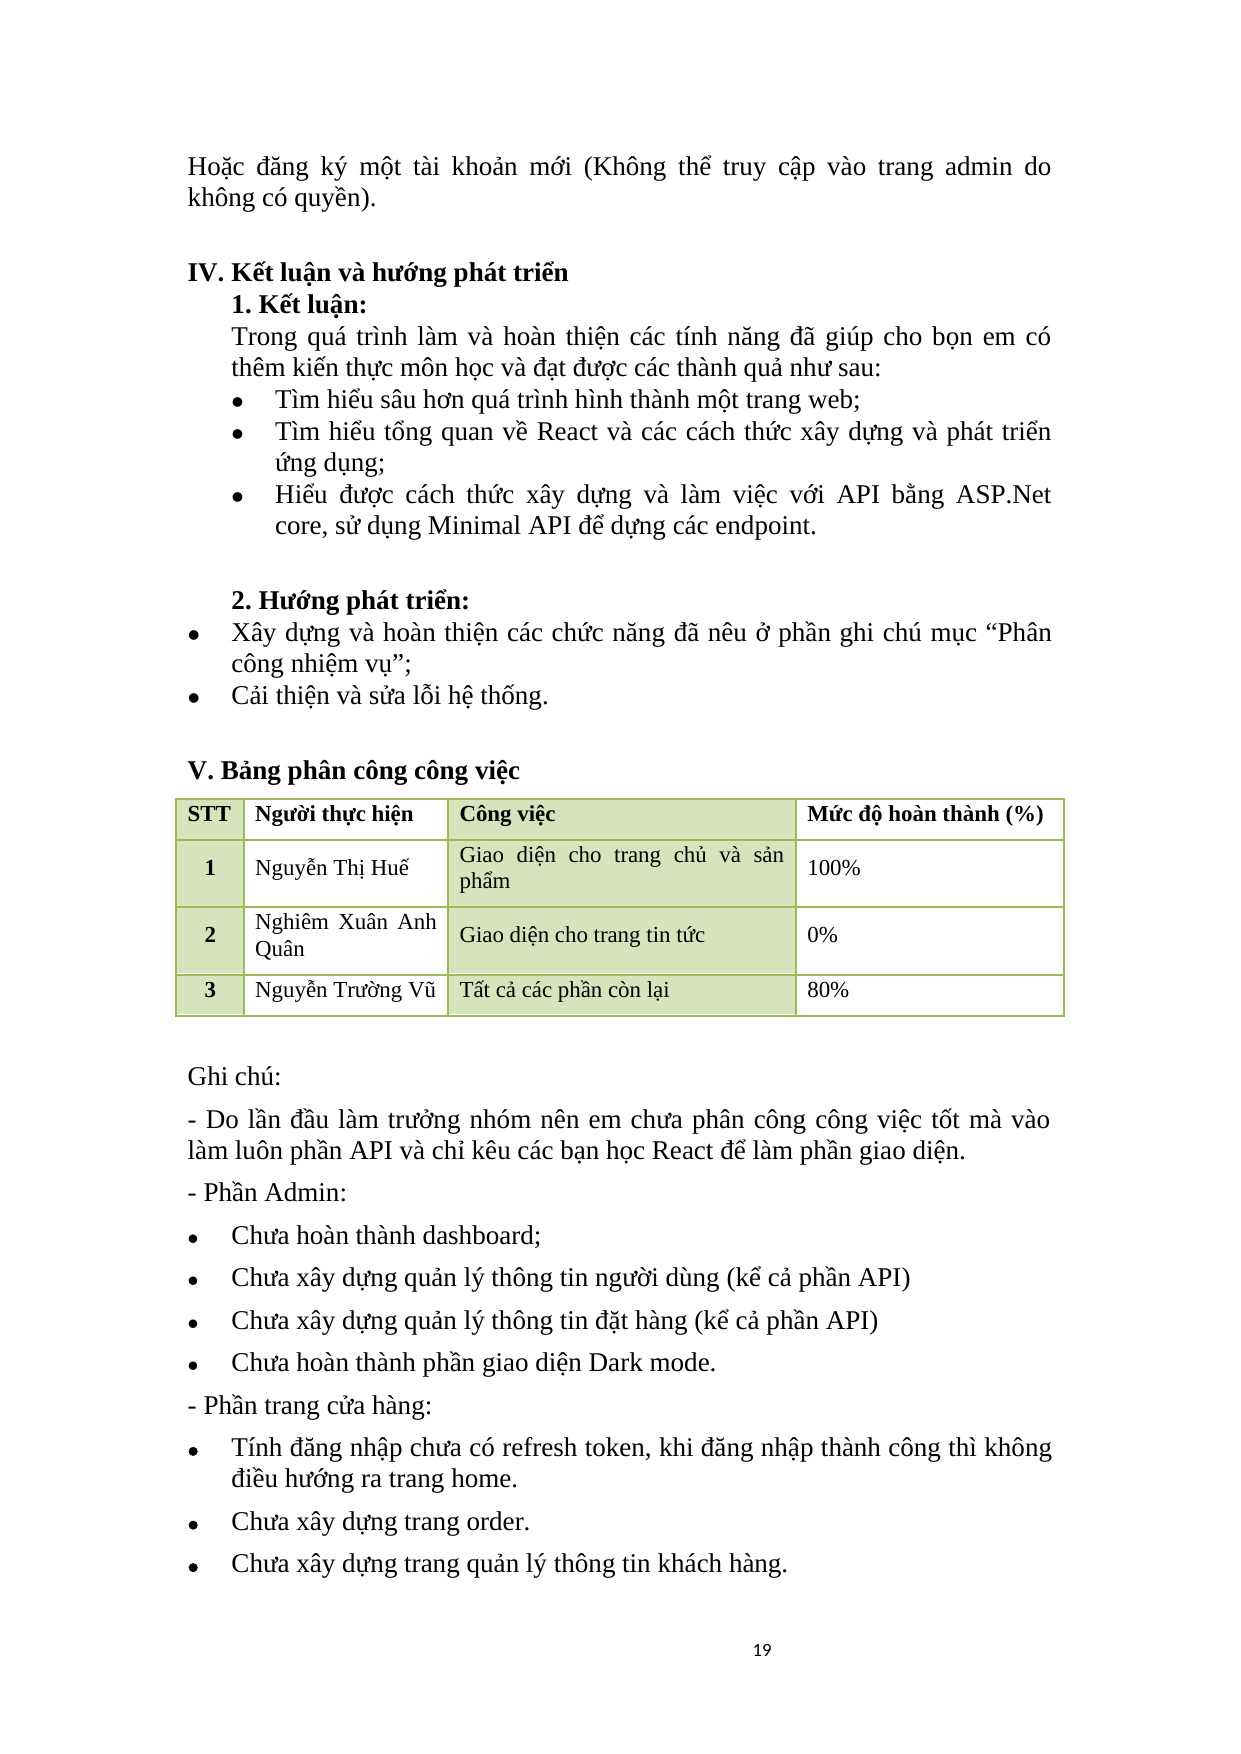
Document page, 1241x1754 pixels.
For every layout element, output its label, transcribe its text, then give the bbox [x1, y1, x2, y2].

table_cell Giao diện cho trang tin tức [449, 908, 795, 973]
list Chưa hoàn thành dashboard; [187, 1219, 1053, 1250]
table_cell Nguyễn Trường Vũ [245, 976, 447, 1014]
list Chưa xây dựng quản lý thông tin đặt hàng (kể cả phần API) [187, 1304, 1053, 1335]
list Xây dựng và hoàn thiện các chức năng đã nêu ở phần ghi chú mục “Phân công nhiệm vụ”; [187, 616, 1053, 678]
table_header Mức độ hoàn thành (%) [797, 800, 1063, 839]
list Tìm hiểu tổng quan về React và các cách thức xây dựng và phát triển ứng dụng; [231, 415, 1053, 477]
list Chưa hoàn thành phần giao diện Dark mode. [187, 1346, 1053, 1377]
list Hiểu được cách thức xây dựng và làm việc với API bằng ASP.Net core, sử dụng Minimal API để dựng các endpoint. [231, 478, 1053, 540]
table_cell 1 [177, 841, 243, 906]
table_cell 100% [797, 841, 1063, 906]
list Chưa xây dựng quản lý thông tin người dùng (kể cả phần API) [187, 1261, 1053, 1292]
list Cải thiện và sửa lỗi hệ thống. [187, 679, 1053, 710]
table_header Người thực hiện [245, 800, 447, 839]
list Chưa xây dựng trang order. [187, 1505, 1053, 1536]
list Bảng phân công công việc [187, 754, 1053, 786]
list Kết luận và hướng phát triển [187, 257, 1053, 288]
table_cell 0% [797, 908, 1063, 973]
table_cell Tất cả các phần còn lại [449, 976, 795, 1014]
list Chưa xây dựng trang quản lý thông tin khách hàng. [187, 1547, 1053, 1579]
table_cell Nguyễn Thị Huế [245, 841, 447, 906]
table_cell 3 [177, 976, 243, 1014]
table_cell 2 [177, 908, 243, 973]
list Kết luận: [231, 288, 1053, 319]
list Tính đăng nhập chưa có refresh token, khi đăng nhập thành công thì không điều hướng ra trang home. [187, 1431, 1053, 1494]
list - Phần Admin: [187, 1176, 1053, 1207]
list - Do lần đầu làm trưởng nhóm nên em chưa phân công công việc tốt mà vào làm luôn phần API và chỉ kêu các bạn học React để làm phần giao diện. [187, 1103, 1053, 1165]
list Tìm hiểu sâu hơn quá trình hình thành một trang web; [231, 383, 1053, 414]
table_header Công việc [449, 800, 795, 839]
list Ghi chú: [187, 1060, 1053, 1091]
table_cell Nghiêm Xuân Anh Quân [245, 908, 447, 973]
table_cell Giao diện cho trang chủ và sản phẩm [449, 841, 795, 906]
table_header STT [177, 800, 243, 839]
list Hoặc đăng ký một tài khoản mới (Không thể truy cập vào trang admin do không có quyền). [187, 150, 1053, 212]
list Trong quá trình làm và hoàn thiện các tính năng đã giúp cho bọn em có thêm kiến thực môn học và đạt được các thành quả như sau: [231, 320, 1053, 382]
list Hướng phát triển: [231, 584, 1053, 615]
table_cell 80% [797, 976, 1063, 1014]
list - Phần trang cửa hàng: [187, 1389, 1053, 1420]
